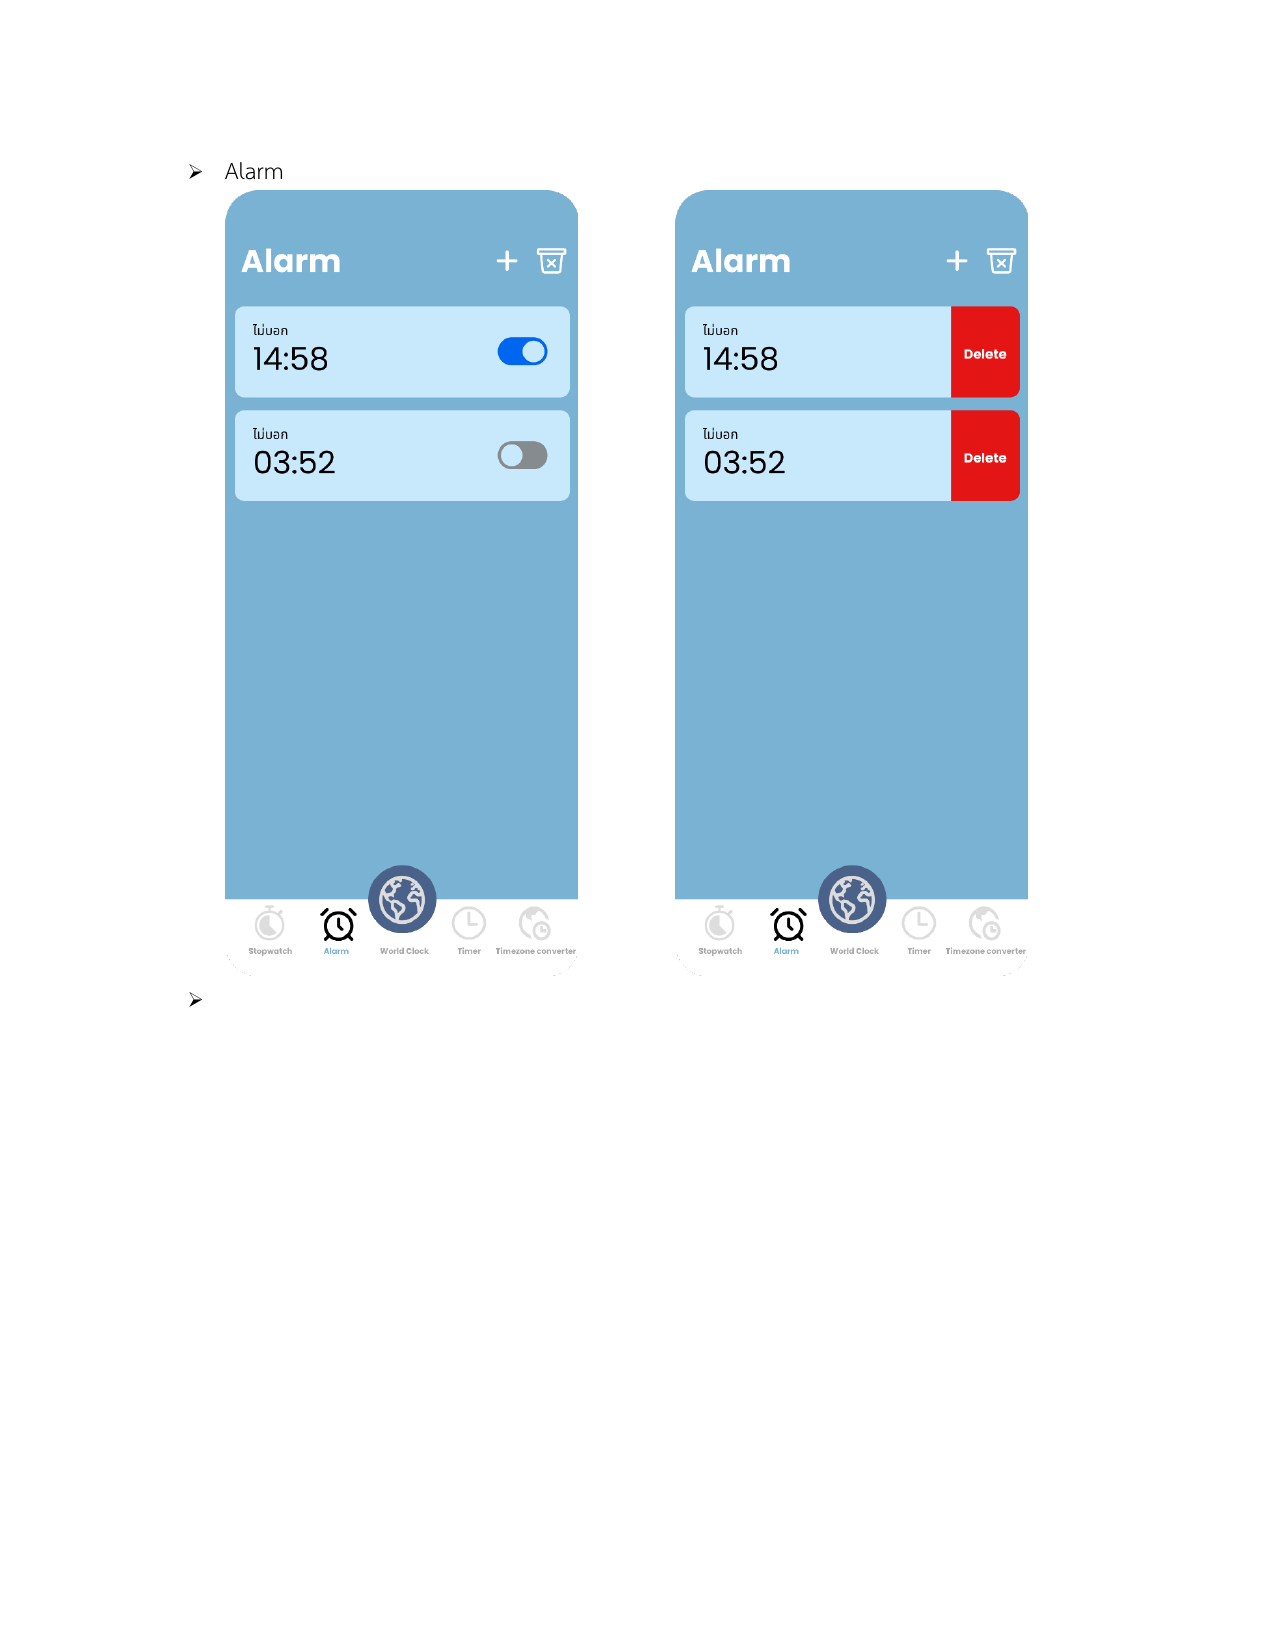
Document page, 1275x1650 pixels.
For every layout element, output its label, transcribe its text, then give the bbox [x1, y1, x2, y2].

list Alarm [187, 150, 1125, 188]
picture [675, 190, 1028, 976]
picture [225, 190, 578, 976]
